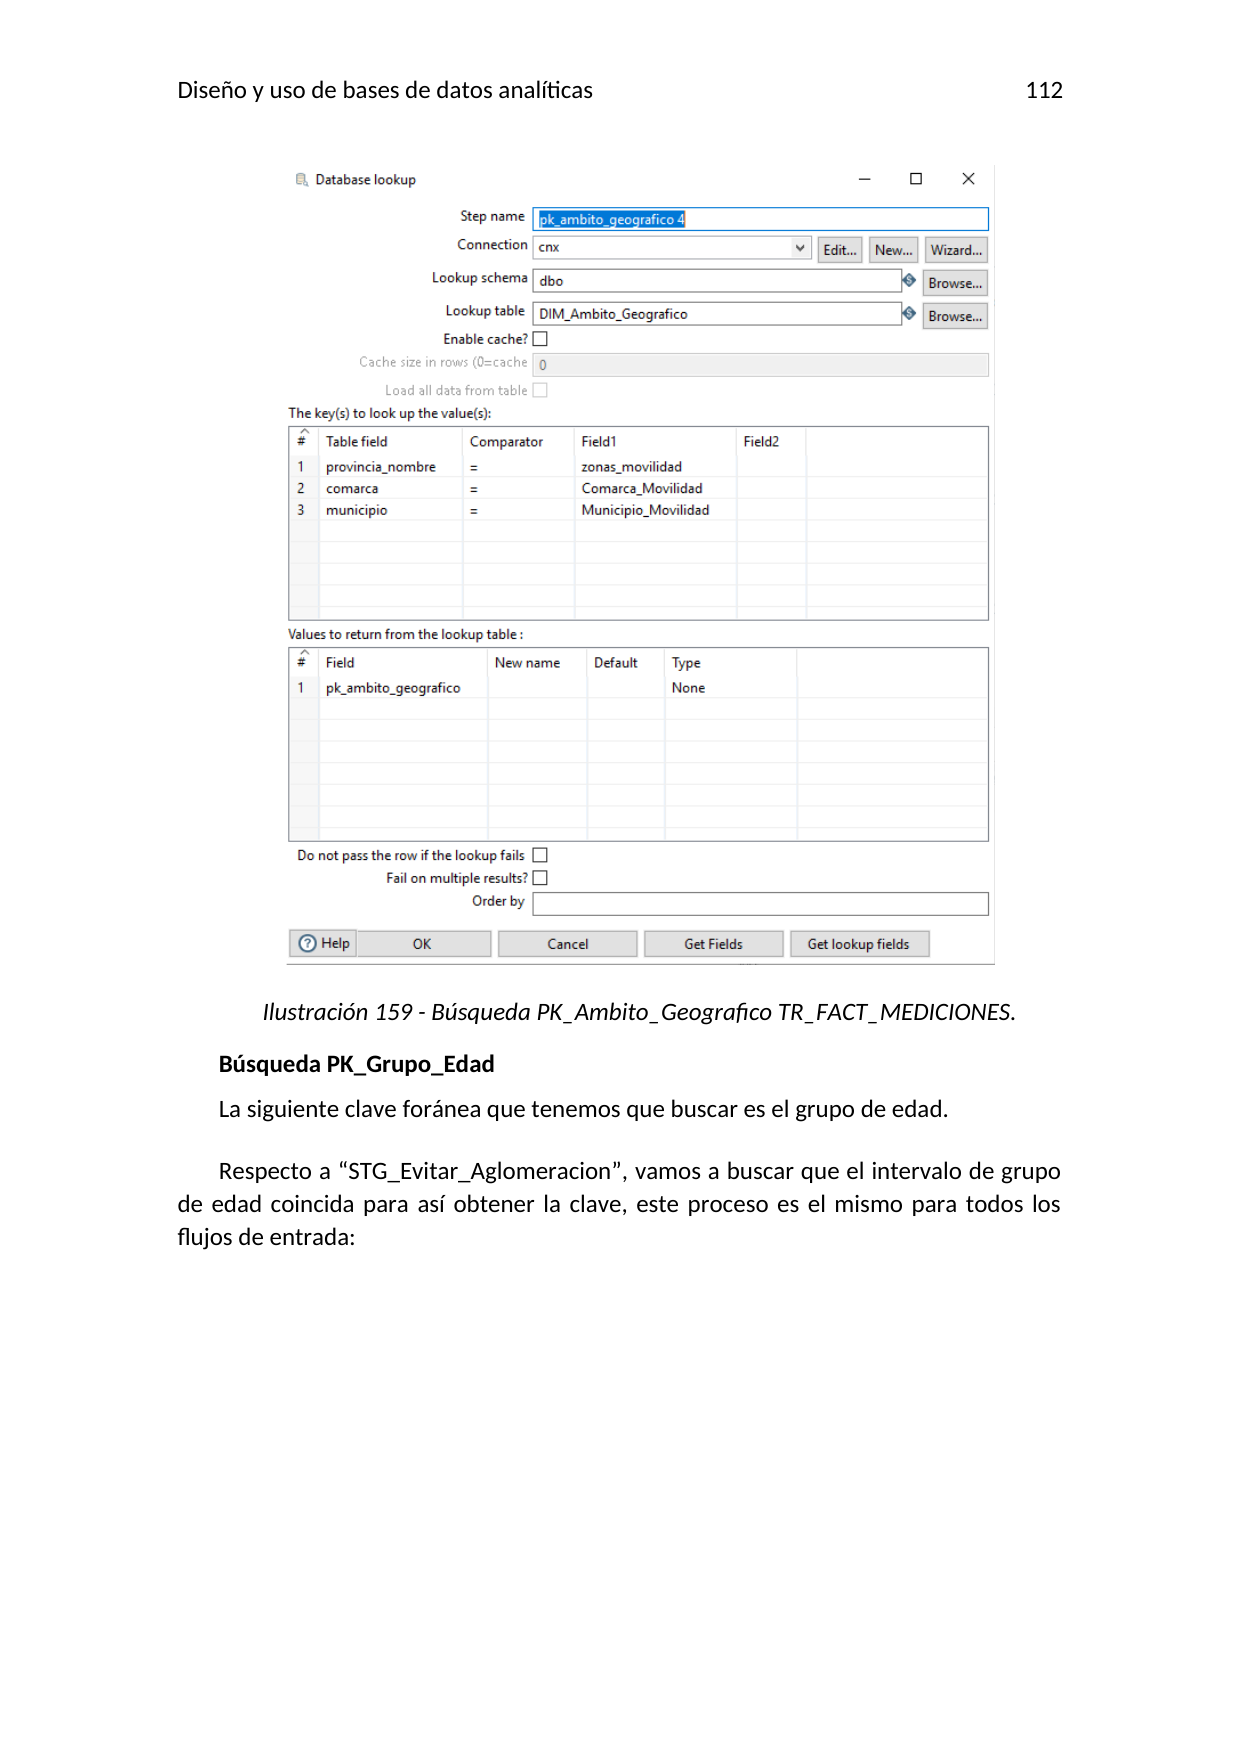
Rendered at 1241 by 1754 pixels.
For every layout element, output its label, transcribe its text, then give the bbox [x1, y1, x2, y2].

text La siguiente clave foránea que tenemos que buscar es el grupo de edad. [177, 1093, 1063, 1124]
picture [286, 165, 995, 965]
text Ilustración 159 - Búsqueda PK_Ambito_Geografico TR_FACT_MEDICIONES. [177, 996, 1063, 1027]
subtitle Búsqueda PK_Grupo_Edad [177, 1048, 1063, 1078]
text Respecto a “STG_Evitar_Aglomeracion”, vamos a buscar que el intervalo de grupo de edad coincida para así obtener la clave, este proceso es el mismo para todos los flujos de entrada: [177, 1155, 1063, 1252]
